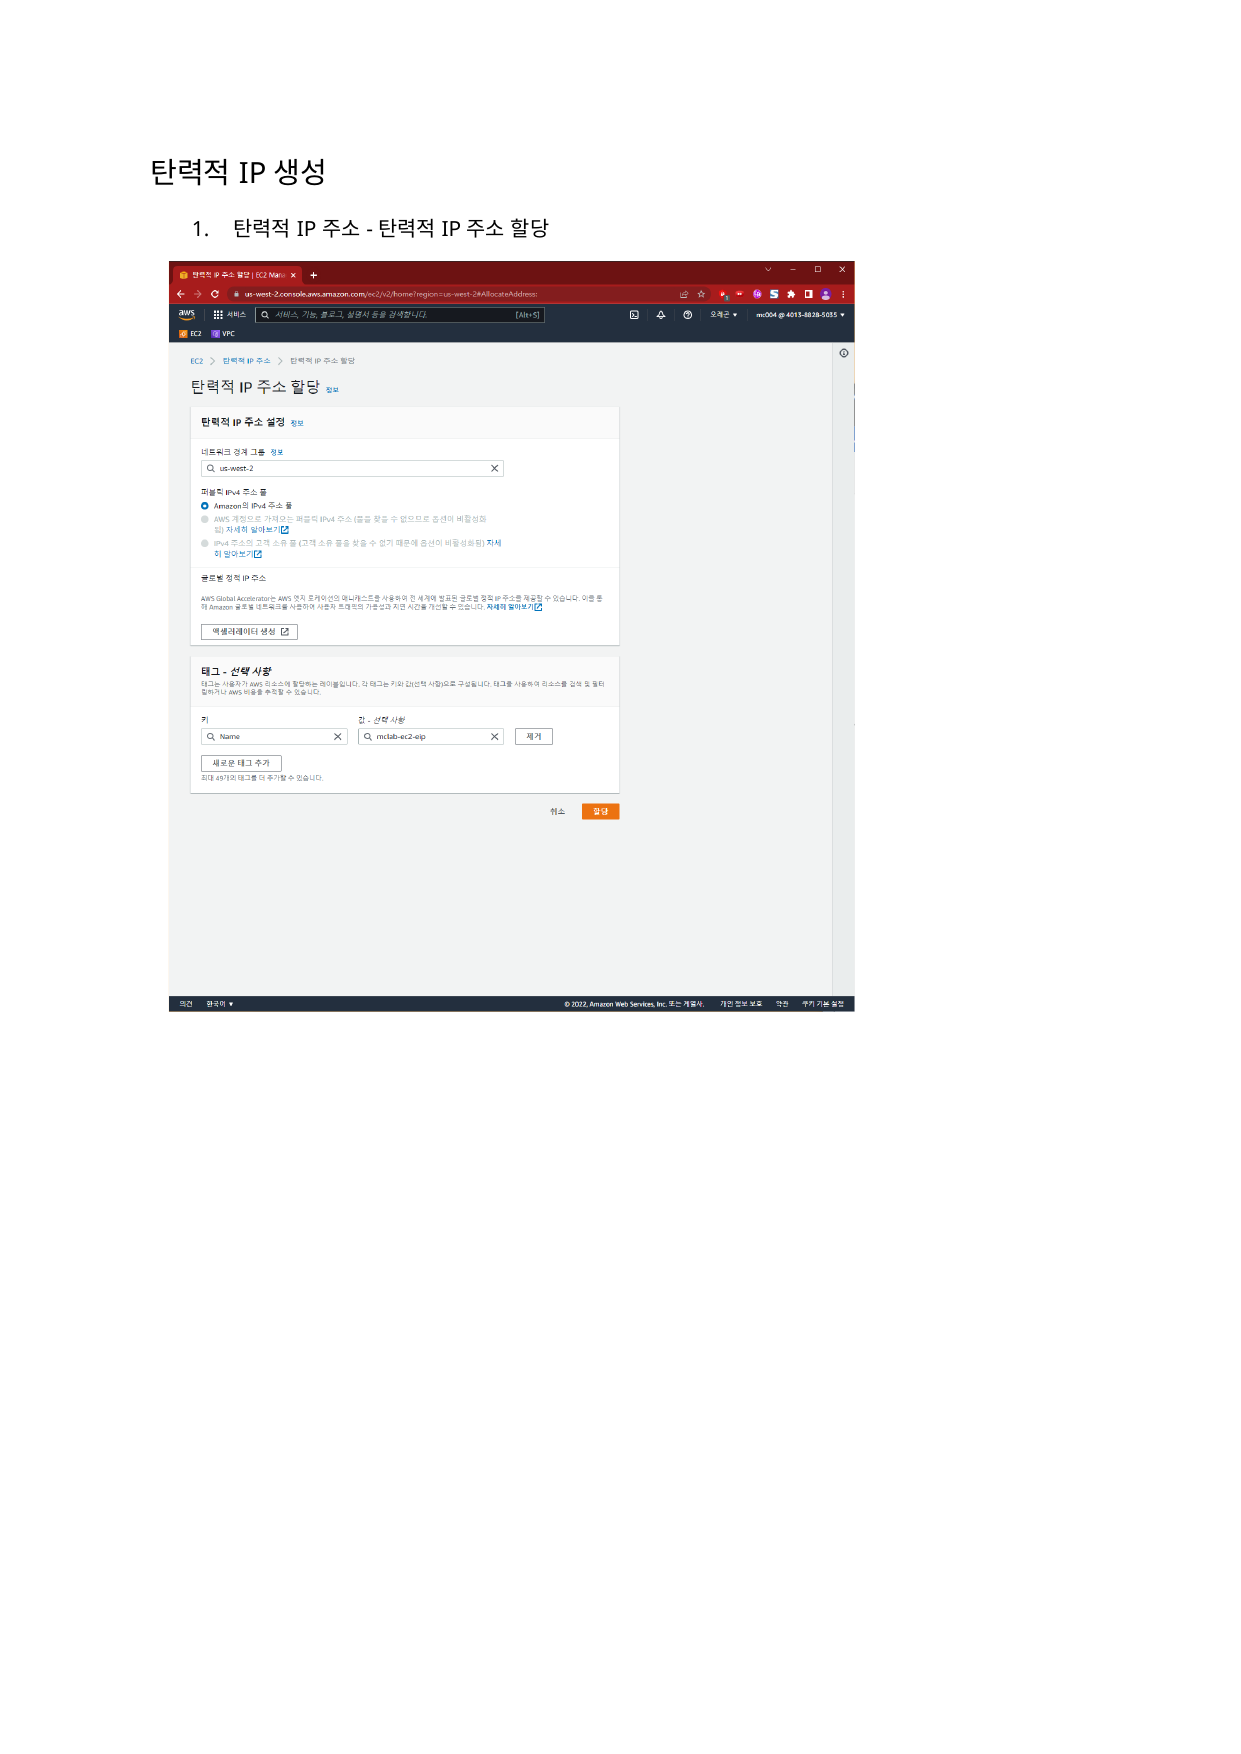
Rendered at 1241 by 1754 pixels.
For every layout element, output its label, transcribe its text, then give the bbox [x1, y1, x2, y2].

subtitle 탄력적 IP 주소 - 탄력적 IP 주소 할당 [192, 212, 1090, 243]
subtitle 탄력적 IP 생성 [150, 150, 1090, 192]
